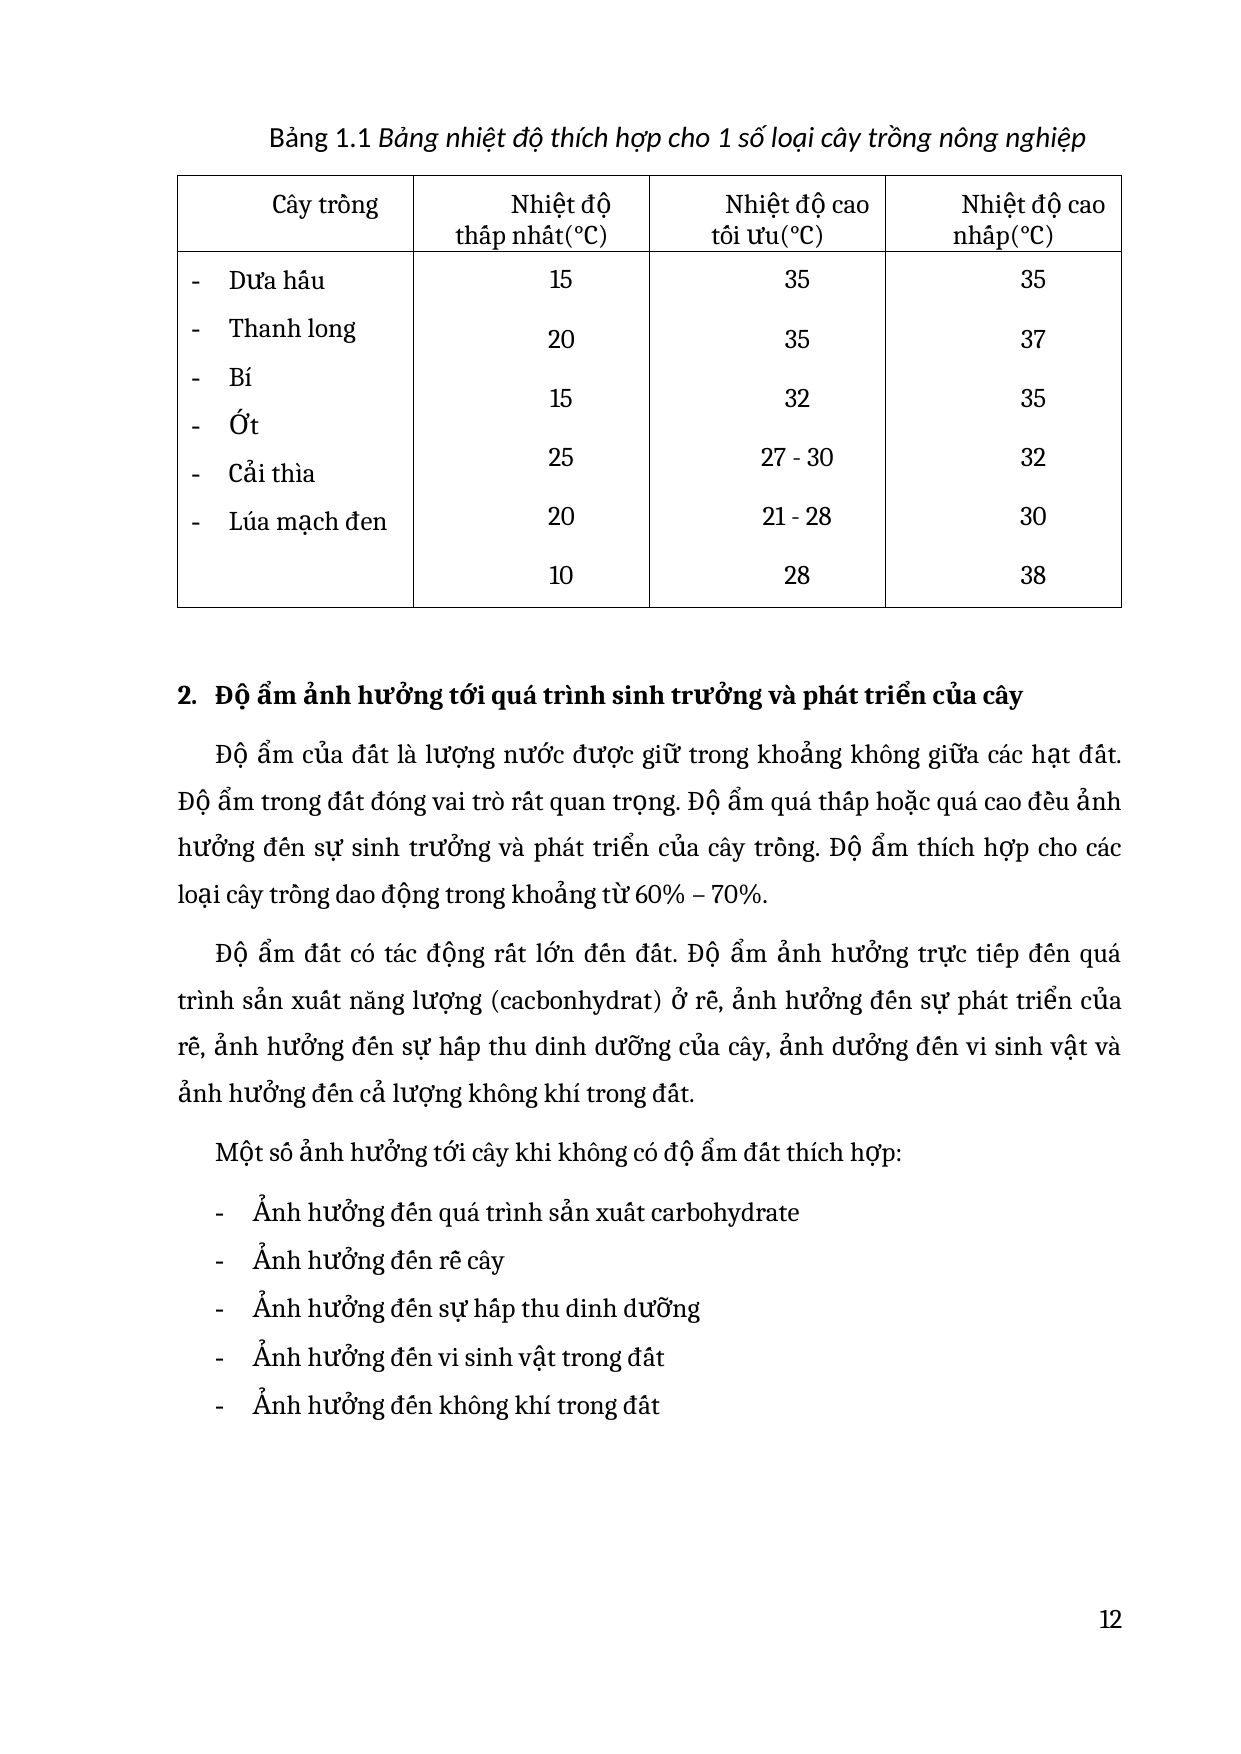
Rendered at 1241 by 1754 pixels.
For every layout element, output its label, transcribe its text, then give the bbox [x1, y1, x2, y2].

list Ảnh hưởng đến sự hấp thu dinh dưỡng [215, 1293, 1122, 1325]
table_cell Dưa hấu Thanh long Bí Ớt Cải thìa Lúa mạch đen [178, 252, 413, 607]
subtitle Độ ẩm ảnh hưởng tới quá trình sinh trưởng và phát triển của cây [177, 680, 1122, 711]
table_header Nhiệt độ thấp nhất(°C) [414, 176, 649, 251]
text Một số ảnh hưởng tới cây khi không có độ ẩm đất thích hợp: [177, 1137, 1122, 1168]
table_cell 35 37 35 32 30 38 [886, 252, 1121, 607]
text Độ ẩm đất có tác động rất lớn đến đất. Độ ẩm ảnh hưởng trực tiếp đến quá trình sản xuất năng lượng (cacbonhydrat) ở rễ, ảnh hưởng đến sự phát triển của rễ, ảnh hưởng đến sự hấp thu dinh dưỡng của cây, ảnh dưởng đến vi sinh vật và ảnh hưởng đến cả lượng không khí trong đất. [177, 938, 1122, 1109]
table_header Nhiệt độ cao tối ưu(°C) [650, 176, 885, 251]
table_cell 15 20 15 25 20 10 [414, 252, 649, 607]
list Ảnh hưởng đến không khí trong đất [215, 1389, 1122, 1421]
list Ảnh hưởng đến quá trình sản xuất carbohydrate [215, 1196, 1122, 1228]
list Ảnh hưởng đến rễ cây [215, 1244, 1122, 1277]
table_cell 35 35 32 27 - 30 21 - 28 28 [650, 252, 885, 607]
table_header Nhiệt độ cao nhấp(°C) [886, 176, 1121, 251]
list Ảnh hưởng đến vi sinh vật trong đất [215, 1341, 1122, 1373]
text Độ ẩm của đất là lượng nước được giữ trong khoảng không giữa các hạt đất. Độ ẩm trong đất đóng vai trò rất quan trọng. Độ ẩm quá thấp hoặc quá cao đều ảnh hưởng đến sự sinh trưởng và phát triển của cây trồng. Độ ẩm thích hợp cho các loại cây trồng dao động trong khoảng từ 60% – 70%. [177, 739, 1122, 910]
table_header Cây trồng [178, 176, 413, 251]
